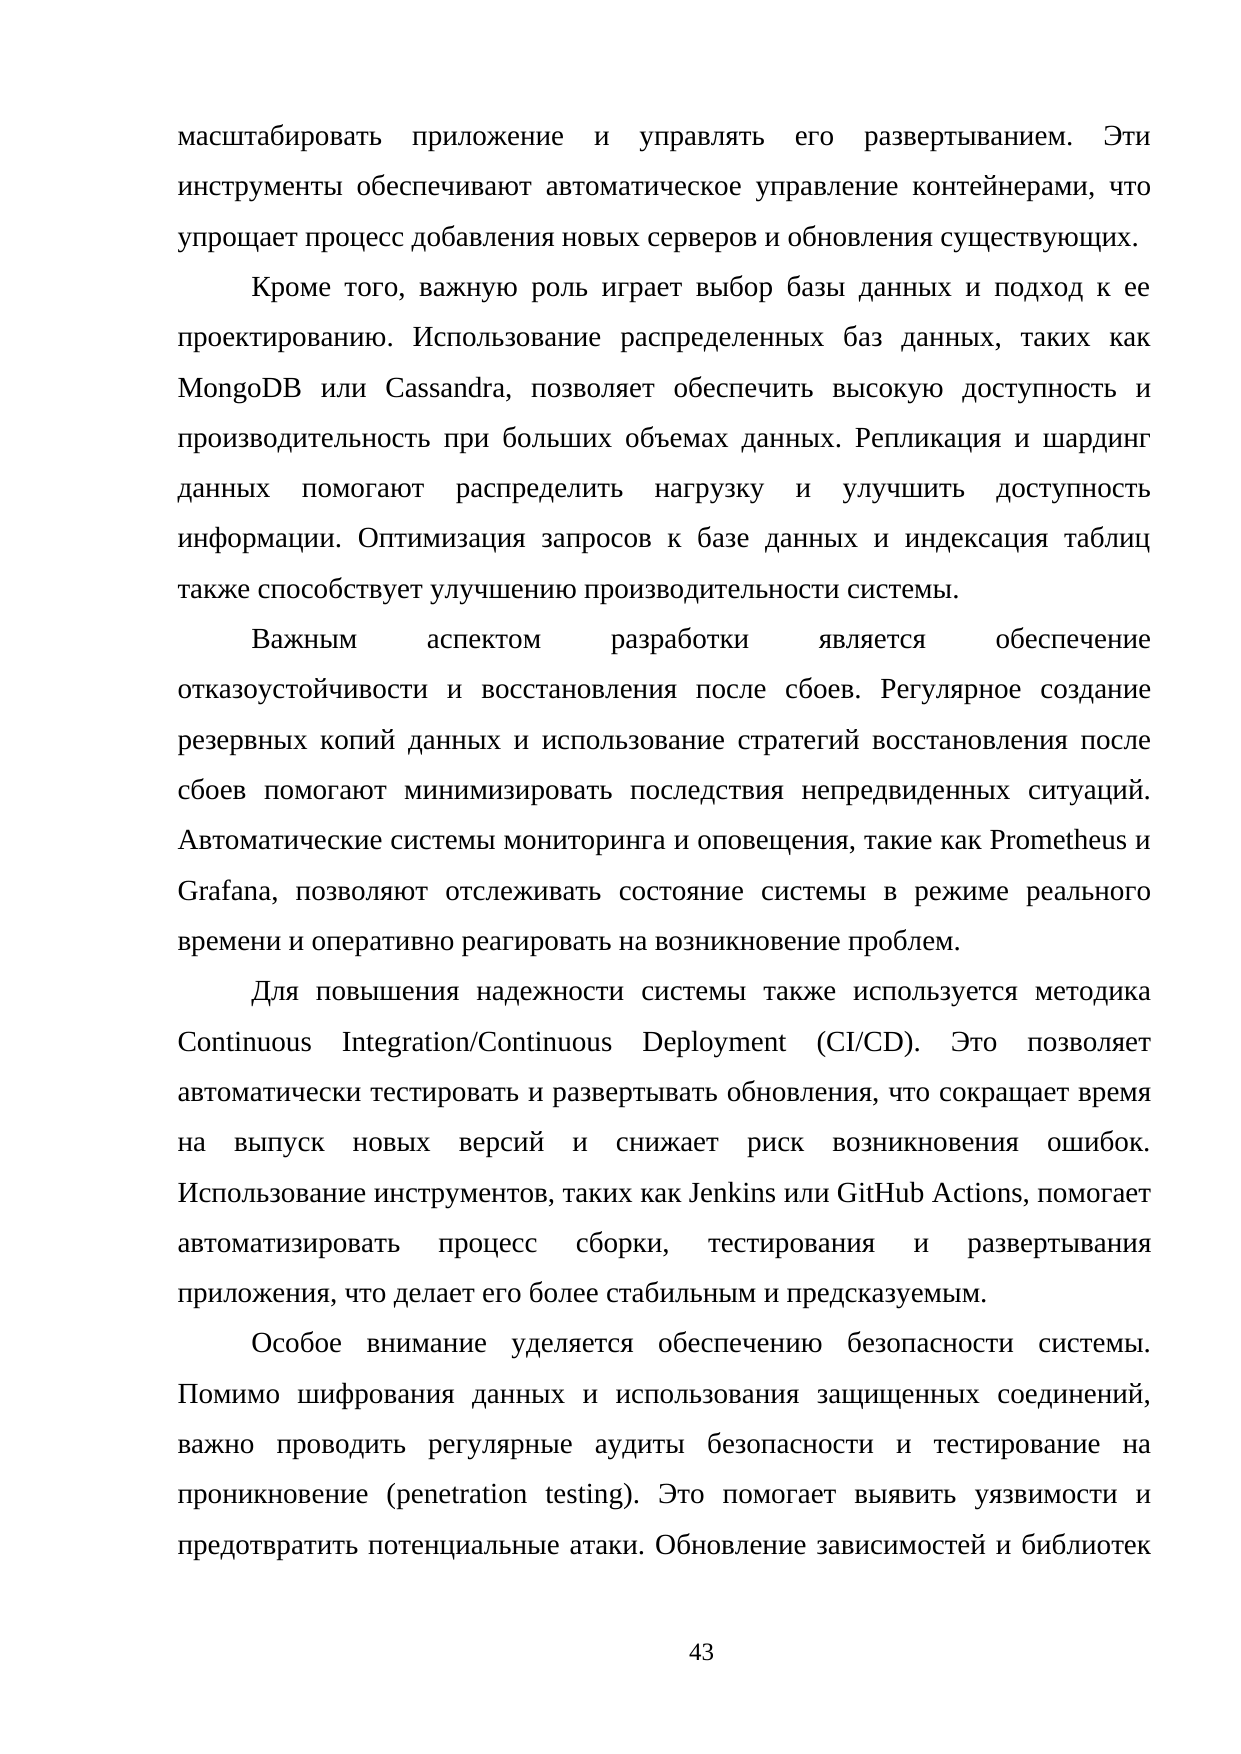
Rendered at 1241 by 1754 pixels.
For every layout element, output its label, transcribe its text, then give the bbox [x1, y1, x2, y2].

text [177, 118, 1152, 252]
text Важным аспектом разработки является обеспечение отказоустойчивости и восстановления после сбоев. Регулярное создание резервных копий данных и использование стратегий восстановления после сбоев помогают минимизировать последствия непредвиденных ситуаций. Автоматические системы мониторинга и оповещения, такие как Prometheus и Grafana, позволяют отслеживать состояние системы в режиме реального времени и оперативно реагировать на возникновение проблем. [177, 621, 1152, 957]
text Кроме того, важную роль играет выбор базы данных и подход к ее проектированию. Использование распределенных баз данных, таких как MongoDB или Cassandra, позволяет обеспечить высокую доступность и производительность при больших объемах данных. Репликация и шардинг данных помогают распределить нагрузку и улучшить доступность информации. Оптимизация запросов к базе данных и индексация таблиц также способствует улучшению производительности системы. [177, 269, 1152, 604]
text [177, 1326, 1152, 1560]
text Для повышения надежности системы также используется методика Continuous Integration/Continuous Deployment (CI/CD). Это позволяет автоматически тестировать и развертывать обновления, что сокращает время на выпуск новых версий и снижает риск возникновения ошибок. Использование инструментов, таких как Jenkins или GitHub Actions, помогает автоматизировать процесс сборки, тестирования и развертывания приложения, что делает его более стабильным и предсказуемым. [177, 973, 1152, 1309]
